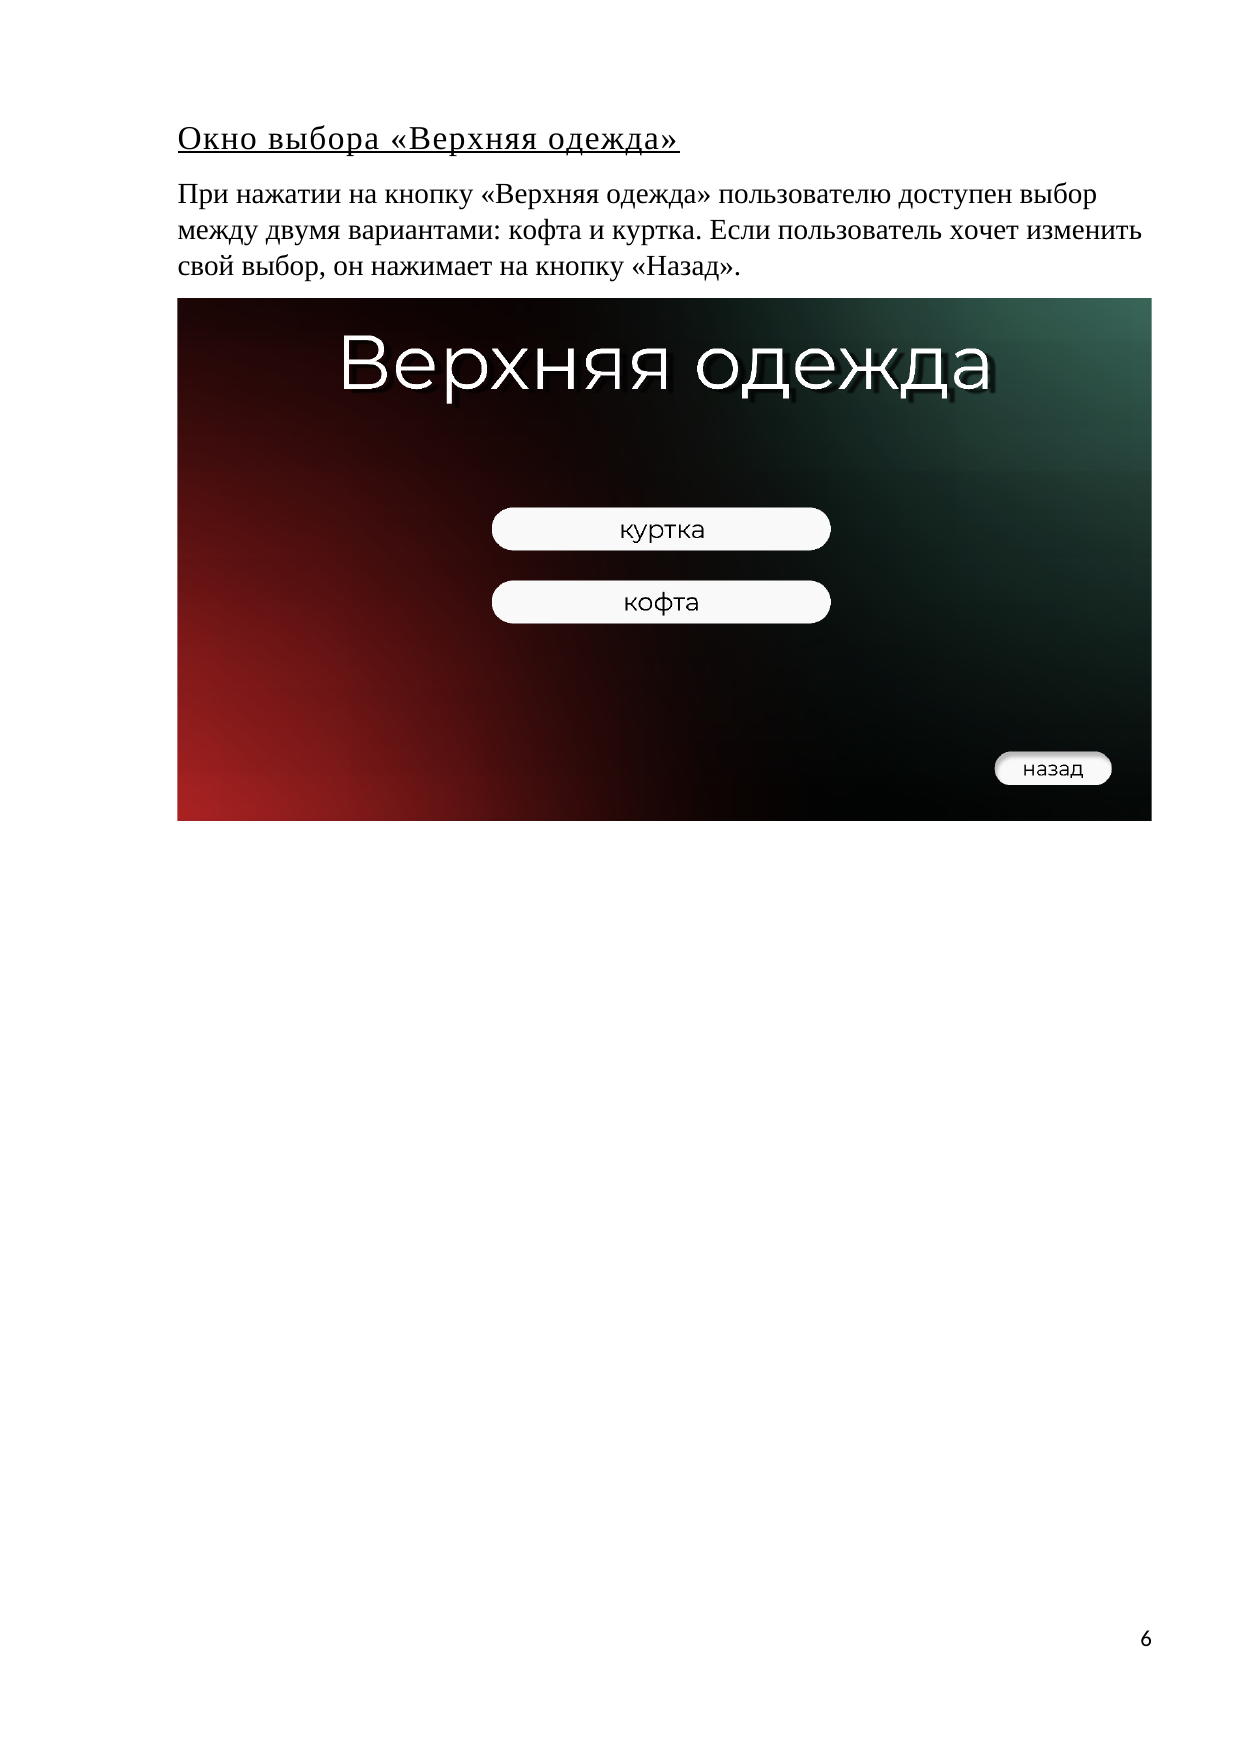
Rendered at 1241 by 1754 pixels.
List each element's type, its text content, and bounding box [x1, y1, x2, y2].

subtitle Окно выбора «Верхняя одежда» [177, 118, 1152, 156]
text При нажатии на кнопку «Верхняя одежда» пользователю доступен выбор между двумя вариантами: кофта и куртка. Если пользователь хочет изменить свой выбор, он нажимает на кнопку «Назад». [177, 176, 1152, 282]
picture [177, 298, 1152, 821]
